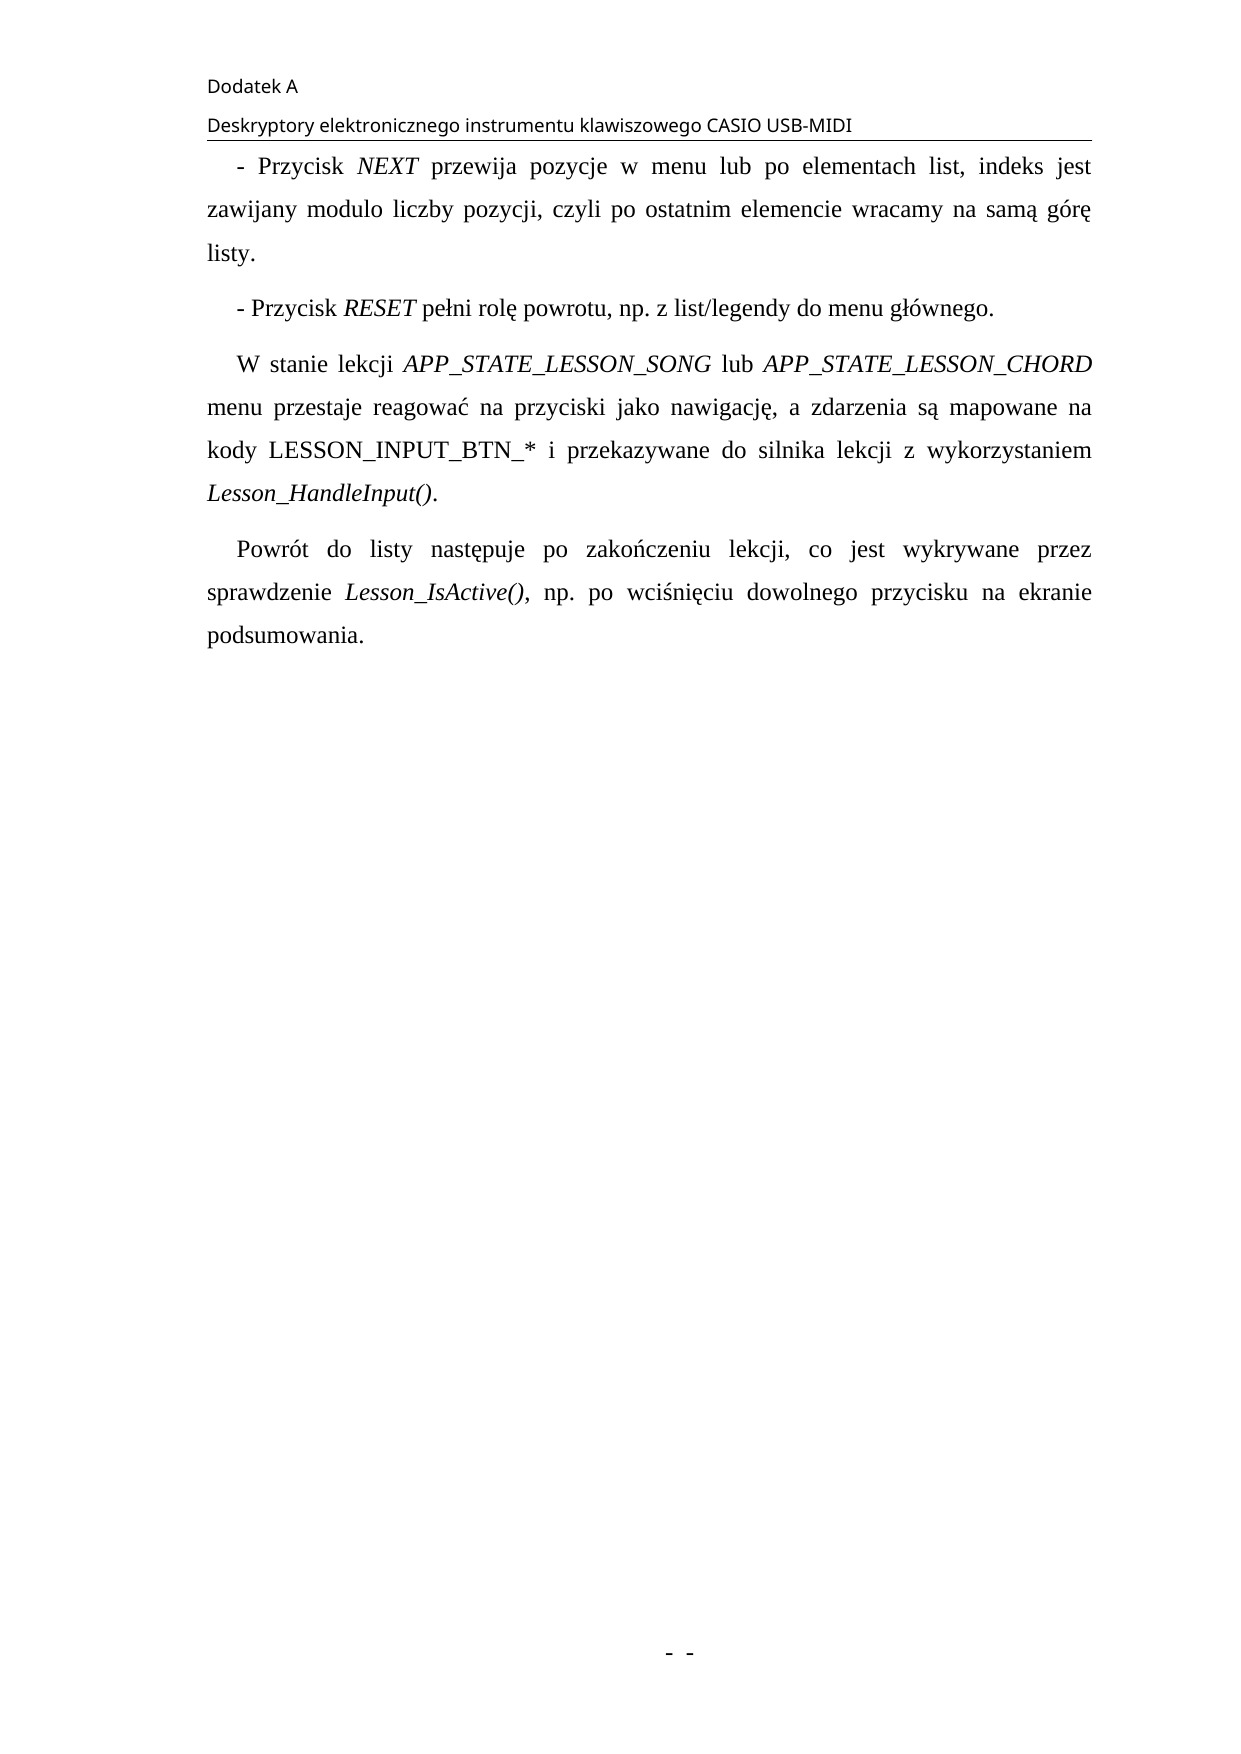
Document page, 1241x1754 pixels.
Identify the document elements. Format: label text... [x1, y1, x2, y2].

text - Przycisk NEXT przewija pozycje w menu lub po elementach list, indeks jest zawijany modulo liczby pozycji, czyli po ostatnim elemencie wracamy na samą górę listy. [207, 151, 1092, 266]
text Powrót do listy następuje po zakończeniu lekcji, co jest wykrywane przez sprawdzenie Lesson_IsActive(), np. po wciśnięciu dowolnego przycisku na ekranie podsumowania. [207, 534, 1092, 649]
text - Przycisk RESET pełni rolę powrotu, np. z list/legendy do menu głównego. [207, 293, 1092, 322]
text W stanie lekcji APP_STATE_LESSON_SONG lub APP_STATE_LESSON_CHORD menu przestaje reagować na przyciski jako nawigację, a zdarzenia są mapowane na kody LESSON_INPUT_BTN_* i przekazywane do silnika lekcji z wykorzystaniem Lesson_HandleInput(). [207, 349, 1092, 507]
